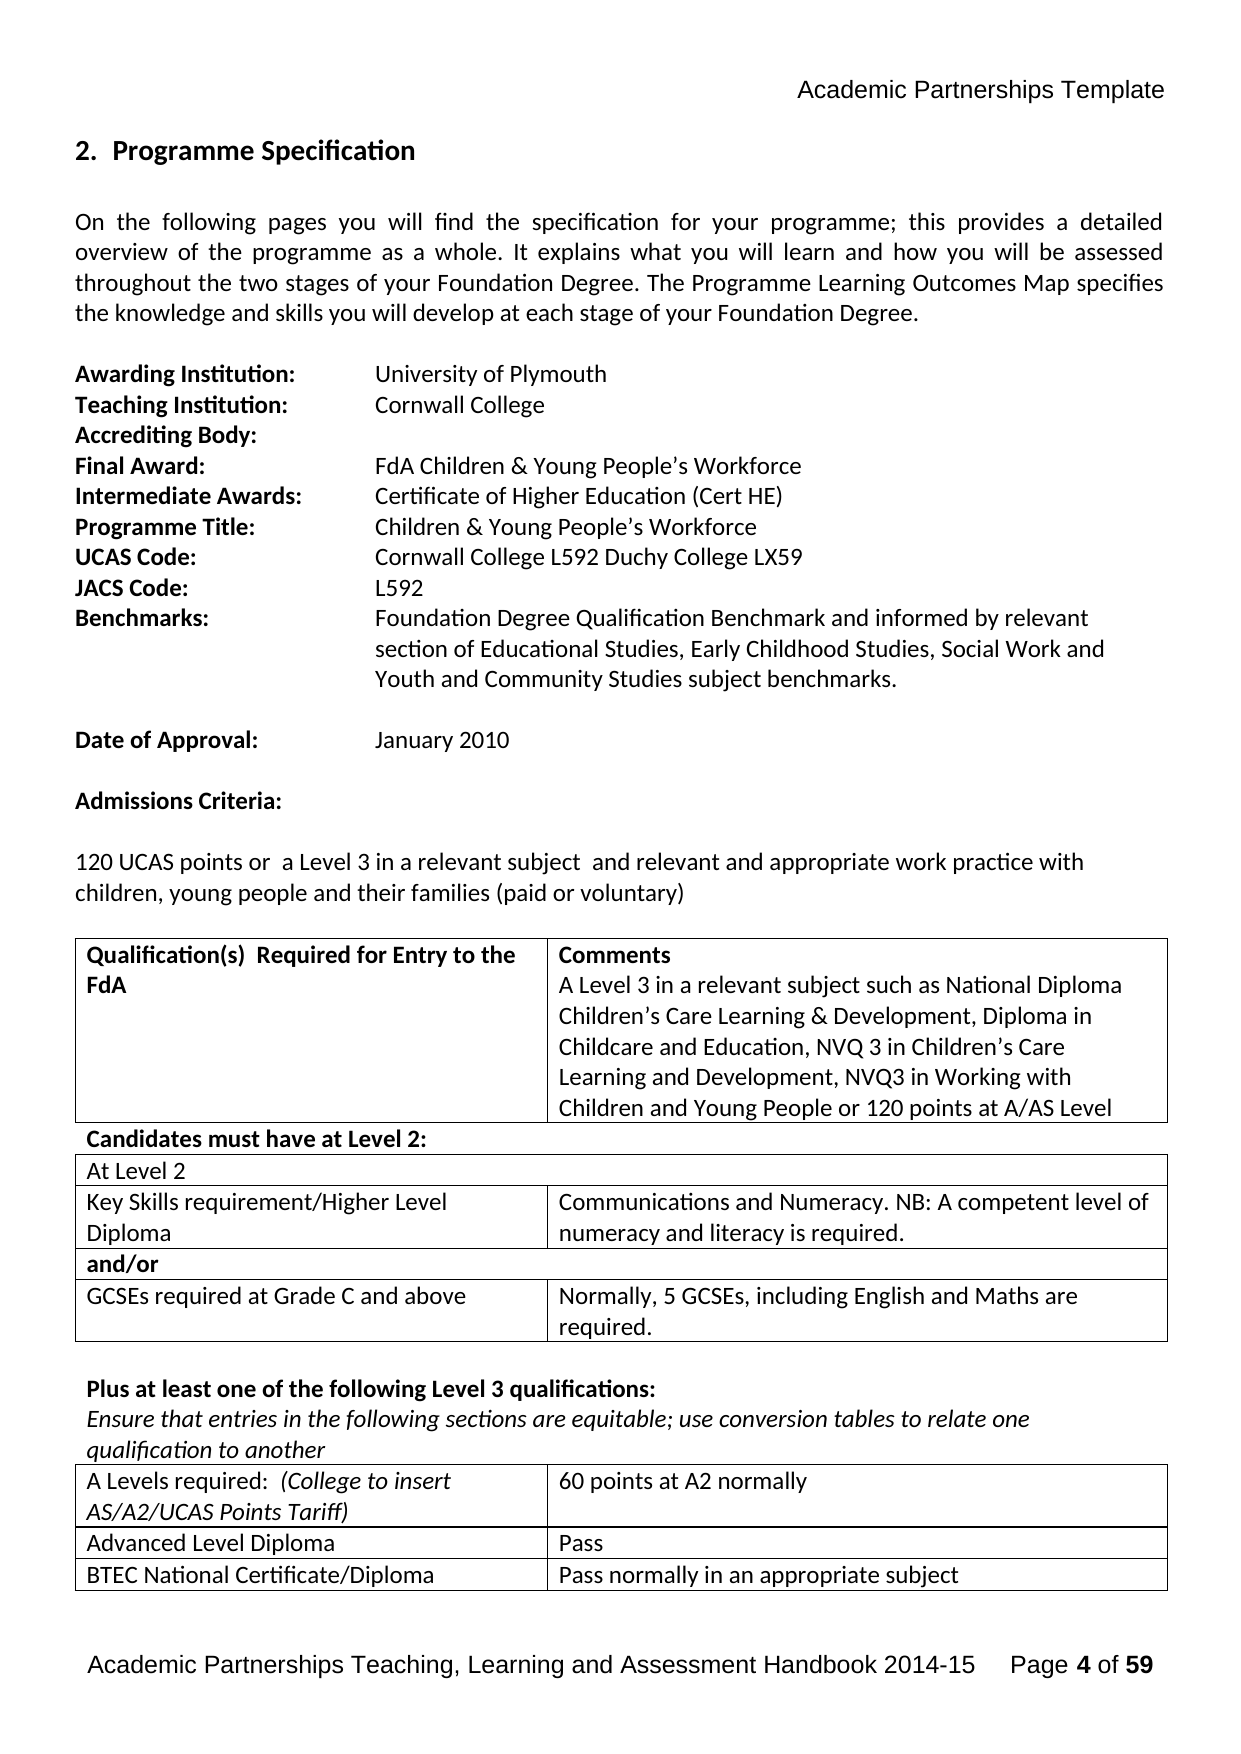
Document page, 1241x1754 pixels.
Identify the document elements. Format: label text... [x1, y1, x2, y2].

table_cell 60 points at A2 normally [548, 1465, 1167, 1526]
text Intermediate Awards: Certificate of Higher Education (Cert HE) [75, 480, 1165, 511]
table_header Comments A Level 3 in a relevant subject such as National Diploma Children’s Care Learning & Development, Diploma in Childcare and Education, NVQ 3 in Children’s Care Learning and Development, NVQ3 in Working with Children and Young People or 120 points at A/AS Level [548, 939, 1167, 1122]
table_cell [548, 1559, 1167, 1589]
text Awarding Institution: University of Plymouth [75, 358, 1165, 389]
table_cell Key Skills requirement/Higher Level Diploma [76, 1186, 547, 1247]
table_header Qualification(s) Required for Entry to the FdA [76, 939, 547, 1122]
text Date of Approval: January 2010 [75, 724, 1165, 755]
table_cell At Level 2 [76, 1155, 1167, 1185]
text Benchmarks: Foundation Degree Qualification Benchmark and informed by relevant section of Educational Studies, Early Childhood Studies, Social Work and Youth and Community Studies subject benchmarks. [75, 602, 1165, 694]
subtitle Programme Specification [75, 132, 1165, 168]
text On the following pages you will find the specification for your programme; this provides a detailed overview of the programme as a whole. It explains what you will learn and how you will be assessed throughout the two stages of your Foundation Degree. The Programme Learning Outcomes Map specifies the knowledge and skills you will develop at each stage of your Foundation Degree. [75, 206, 1165, 328]
text JACS Code: L592 [75, 572, 1165, 602]
table_cell GCSEs required at Grade C and above [76, 1280, 547, 1341]
text Final Award: FdA Children & Young People’s Workforce [75, 450, 1165, 480]
table_cell Communications and Numeracy. NB: A competent level of numeracy and literacy is required. [548, 1186, 1167, 1247]
table_cell BTEC National Certificate/Diploma [76, 1559, 547, 1589]
text 120 UCAS points or a Level 3 in a relevant subject and relevant and appropriate work practice with children, young people and their families (paid or voluntary) [75, 847, 1165, 908]
table_cell A Levels required: (College to insert AS/A2/UCAS Points Tariff) [76, 1465, 547, 1526]
text Accrediting Body: [75, 419, 1165, 450]
text Teaching Institution: Cornwall College [75, 389, 1165, 419]
text Programme Title: Children & Young People’s Workforce [75, 511, 1165, 541]
text UCAS Code: Cornwall College L592 Duchy College LX59 [75, 541, 1165, 572]
table_cell Advanced Level Diploma [76, 1528, 547, 1558]
table_cell and/or [76, 1249, 1167, 1279]
table_cell Pass [548, 1528, 1167, 1558]
table_cell Plus at least one of the following Level 3 qualifications: Ensure that entries in the following sections are equitable; use conversion tables to relate one qualification to another [75, 1342, 1168, 1464]
table_cell Normally, 5 GCSEs, including English and Maths are required. [548, 1280, 1167, 1341]
table_cell Candidates must have at Level 2: [75, 1123, 1168, 1154]
text Admissions Criteria: [75, 786, 1165, 816]
